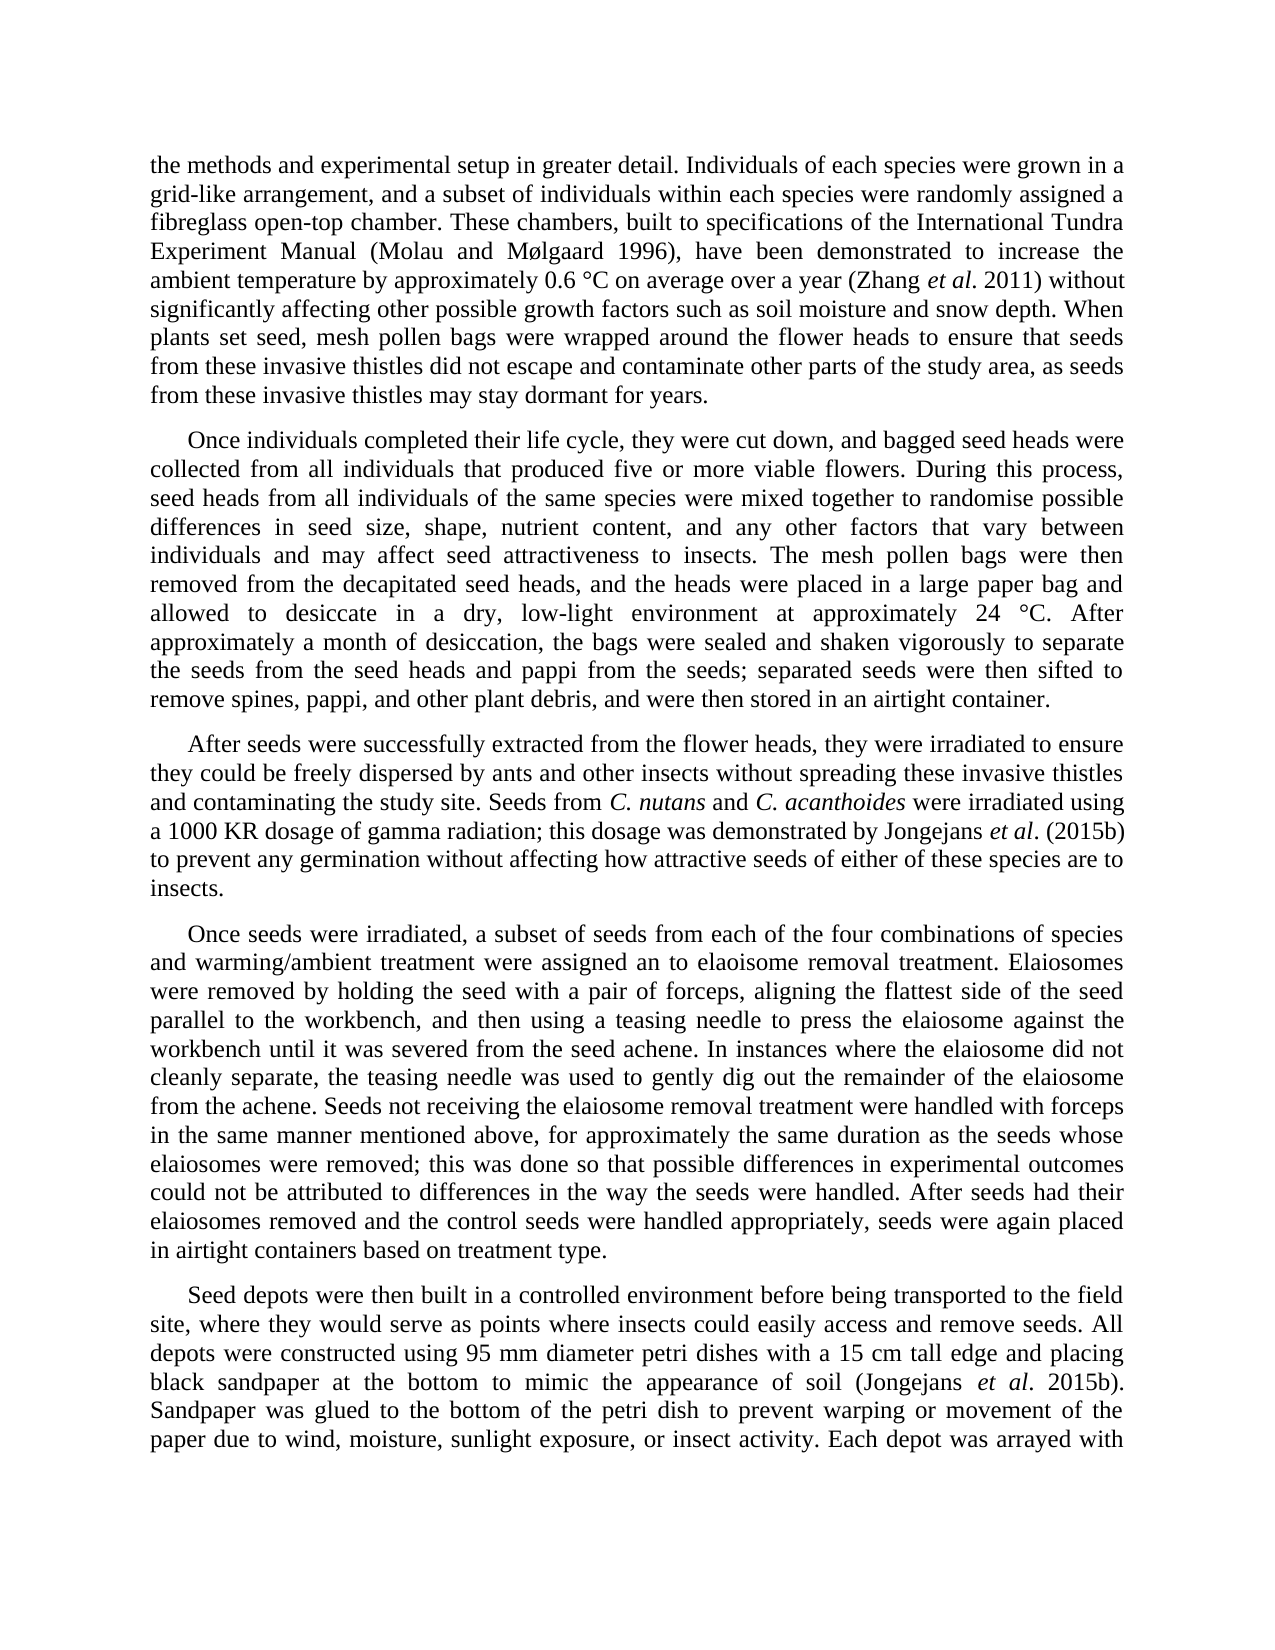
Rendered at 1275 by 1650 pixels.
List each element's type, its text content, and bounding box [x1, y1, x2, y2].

text Once individuals completed their life cycle, they were cut down, and bagged seed heads were collected from all individuals that produced five or more viable flowers. During this process, seed heads from all individuals of the same species were mixed together to randomise possible differences in seed size, shape, nutrient content, and any other factors that vary between individuals and may affect seed attractiveness to insects. The mesh pollen bags were then removed from the decapitated seed heads, and the heads were placed in a large paper bag and allowed to desiccate in a dry, low-light environment at approximately 24 °C. After approximately a month of desiccation, the bags were sealed and shaken vigorously to separate the seeds from the seed heads and pappi from the seeds; separated seeds were then sifted to remove spines, pappi, and other plant debris, and were then stored in an airtight container. [150, 425, 1125, 713]
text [150, 1280, 1125, 1453]
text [150, 150, 1125, 409]
text Once seeds were irradiated, a subset of seeds from each of the four combinations of species and warming/ambient treatment were assigned an to elaoisome removal treatment. Elaiosomes were removed by holding the seed with a pair of forceps, aligning the flattest side of the seed parallel to the workbench, and then using a teasing needle to press the elaiosome against the workbench until it was severed from the seed achene. In instances where the elaiosome did not cleanly separate, the teasing needle was used to gently dig out the remainder of the elaiosome from the achene. Seeds not receiving the elaiosome removal treatment were handled with forceps in the same manner mentioned above, for approximately the same duration as the seeds whose elaiosomes were removed; this was done so that possible differences in experimental outcomes could not be attributed to differences in the way the seeds were handled. After seeds had their elaiosomes removed and the control seeds were handled appropriately, seeds were again placed in airtight containers based on treatment type. [150, 919, 1125, 1264]
text After seeds were successfully extracted from the flower heads, they were irradiated to ensure they could be freely dispersed by ants and other insects without spreading these invasive thistles and contaminating the study site. Seeds from C. nutans and C. acanthoides were irradiated using a 1000 KR dosage of gamma radiation; this dosage was demonstrated by Jongejans et al. (2015b) to prevent any germination without affecting how attractive seeds of either of these species are to insects. [150, 729, 1125, 902]
